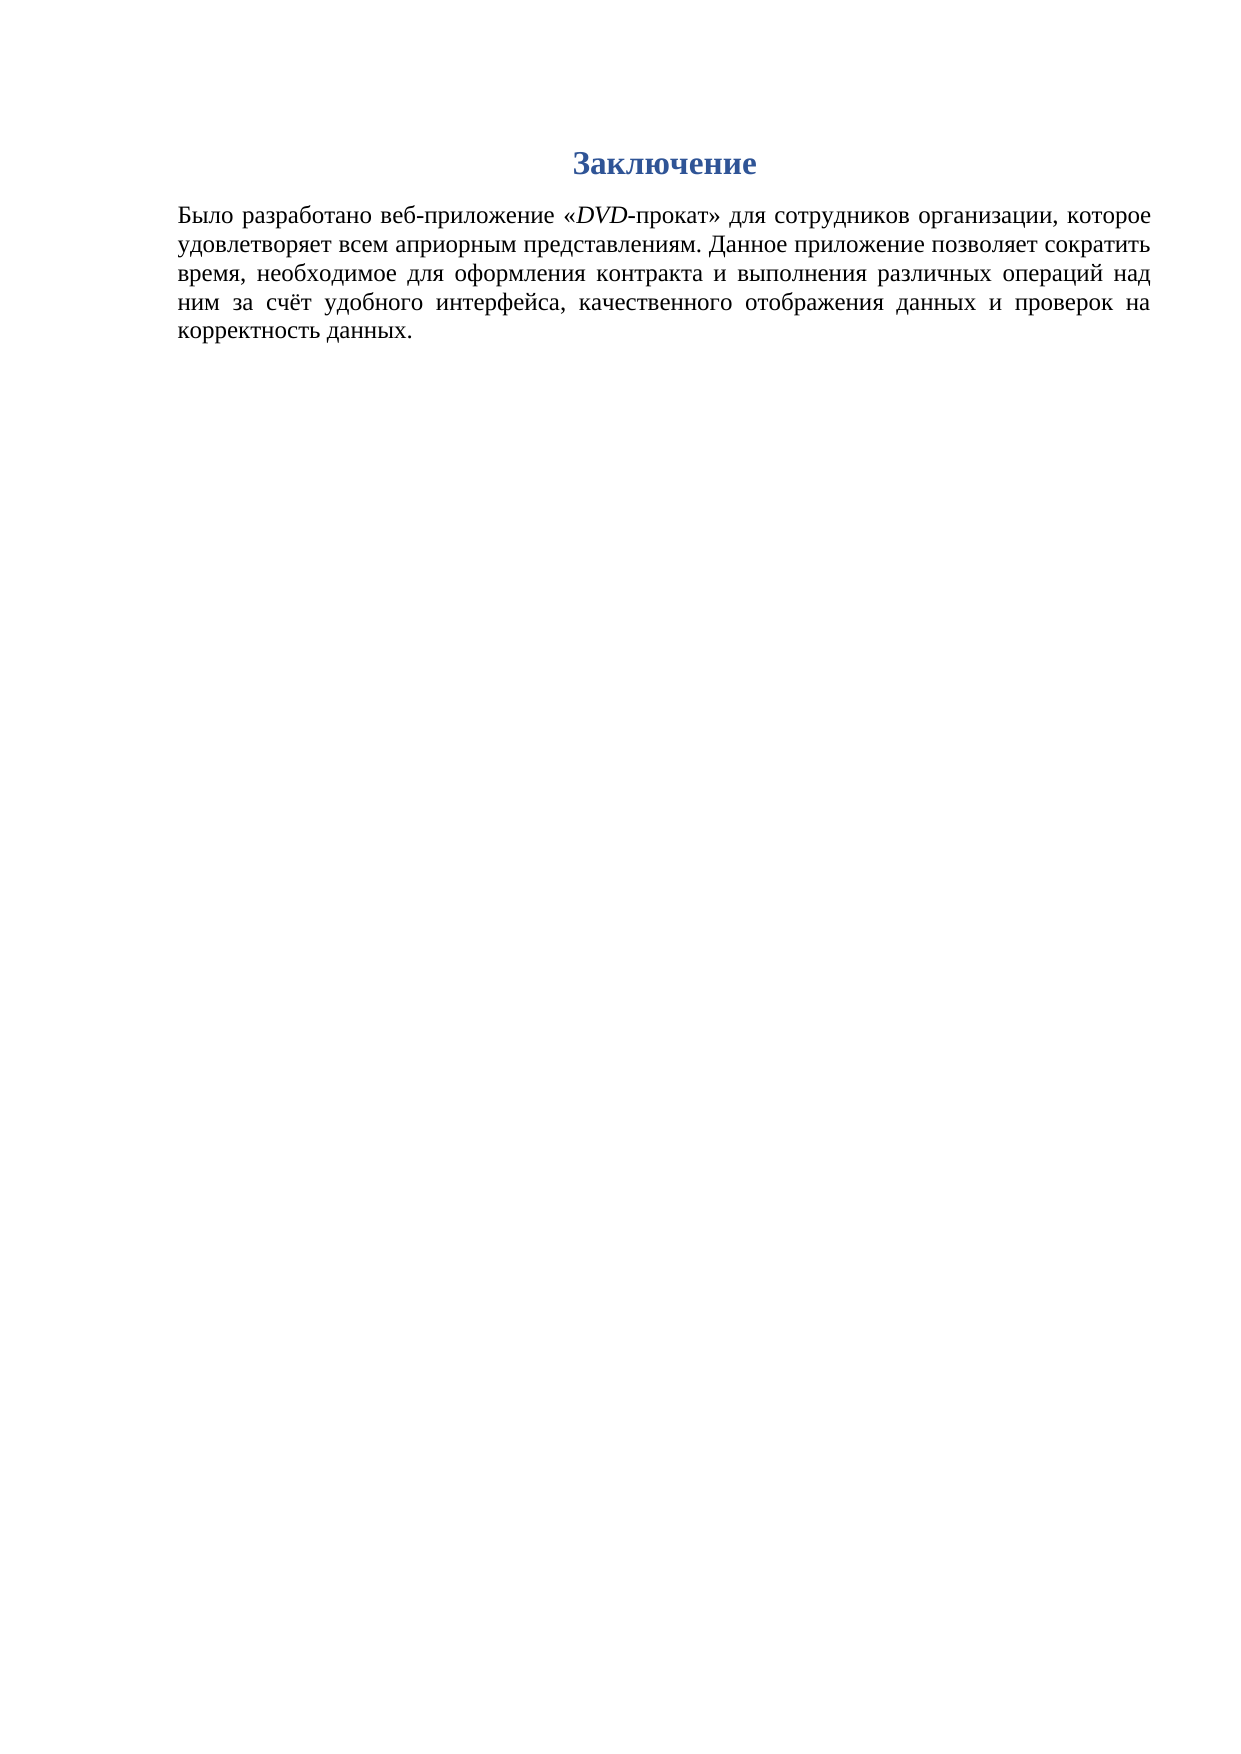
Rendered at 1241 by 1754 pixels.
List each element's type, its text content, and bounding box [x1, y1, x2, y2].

text Было разработано веб-приложение «DVD-прокат» для сотрудников организации, которое удовлетворяет всем априорным представлениям. Данное приложение позволяет сократить время, необходимое для оформления контракта и выполнения различных операций над ним за счёт удобного интерфейса, качественного отображения данных и проверок на корректность данных. [177, 201, 1152, 344]
subtitle Заключение [177, 143, 1152, 181]
